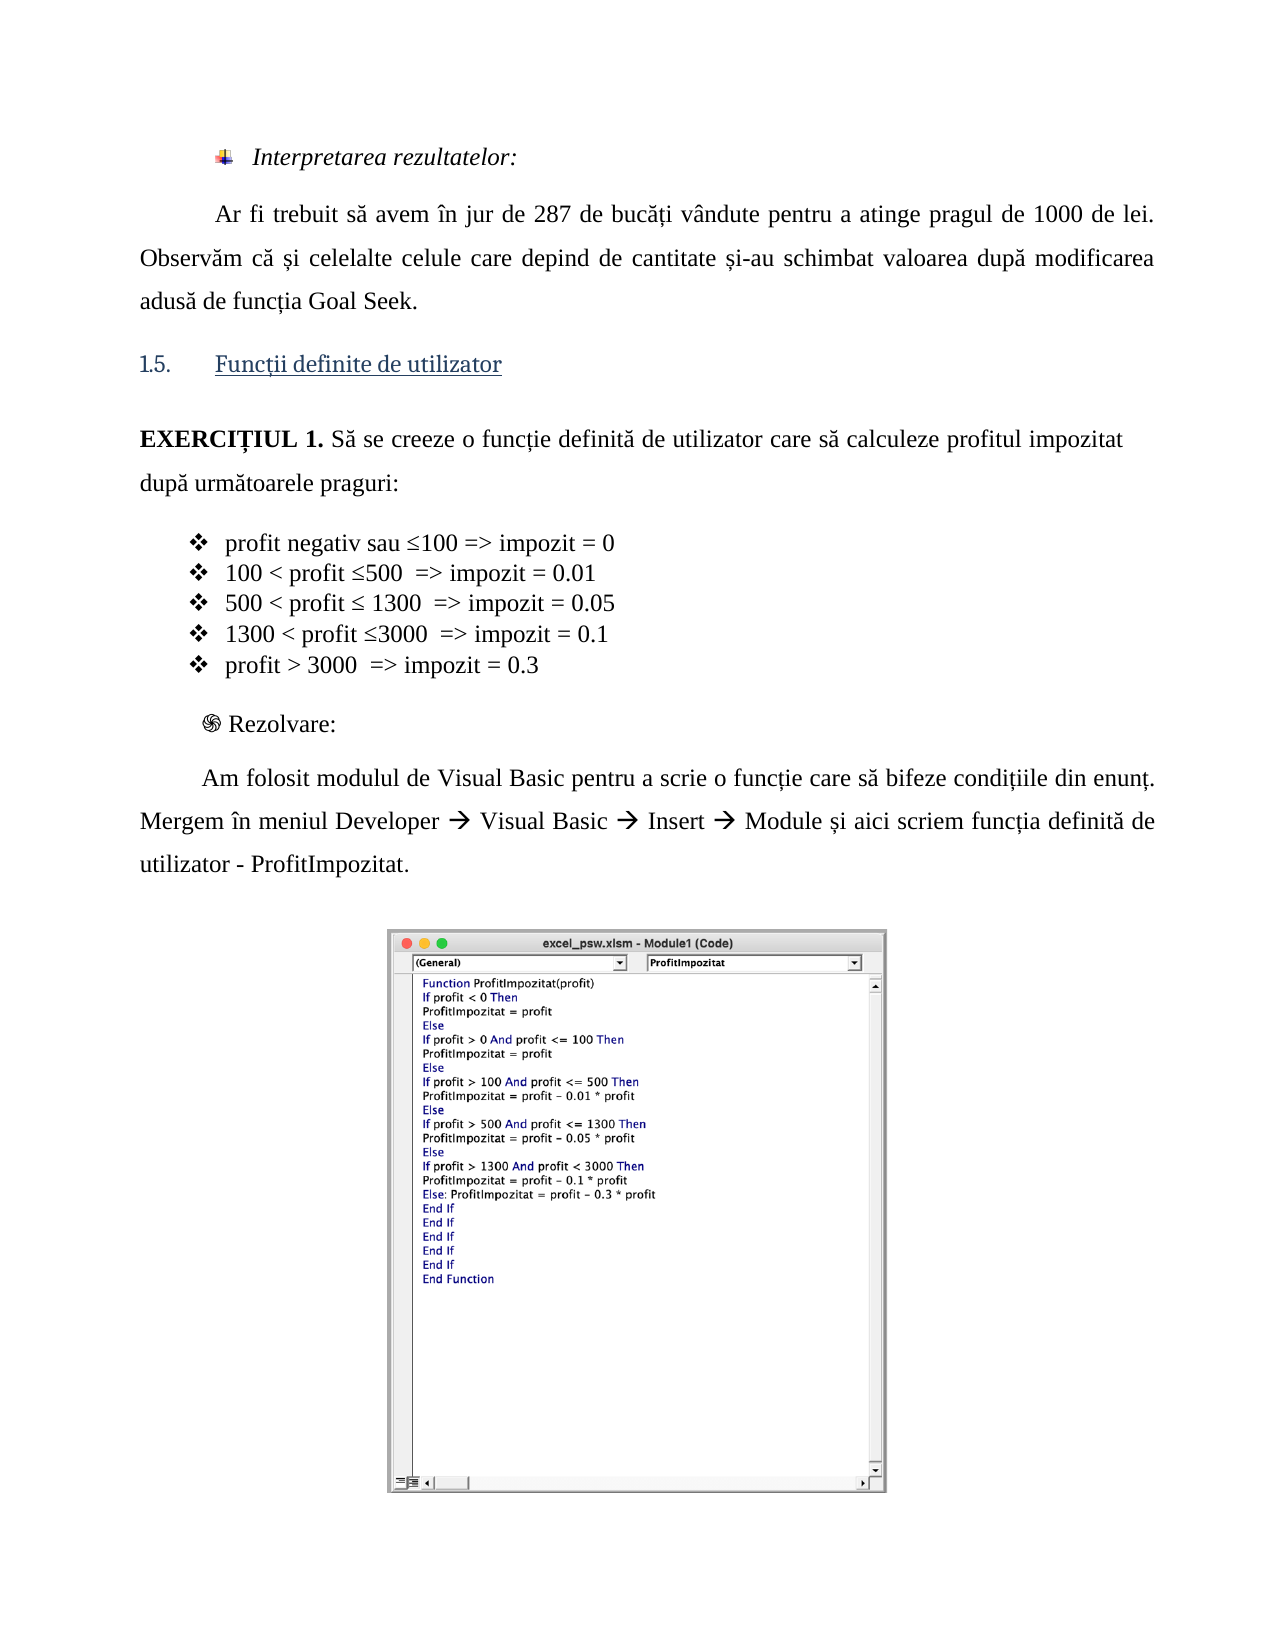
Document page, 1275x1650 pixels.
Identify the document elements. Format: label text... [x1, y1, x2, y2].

text ֍ Rezolvare: [139, 709, 1156, 738]
list profit > 3000 => impozit = 0.3 [187, 650, 1156, 678]
text Am folosit modulul de Visual Basic pentru a scrie o funcție care să bifeze condițiile din enunț. Mergem în meniul Developer Visual Basic Insert Module și aici scriem funcția definită de utilizator - ProfitImpozitat. [139, 763, 1156, 879]
list Funcții definite de utilizator [139, 350, 1156, 379]
text Ar fi trebuit să avem în jur de 287 de bucăți vândute pentru a atinge pragul de 1000 de lei. Observăm că și celelalte celule care depind de cantitate și-au schimbat valoarea după modificarea adusă de funcția Goal Seek. [139, 199, 1156, 315]
list 1300 < profit 3000 => impozit = 0.1 [187, 619, 1156, 648]
list profit negativ sau 100 => impozit = 0 [187, 528, 1156, 556]
picture [387, 929, 888, 1493]
text EXERCIȚIUL 1. Să se creeze o funcție definită de utilizator care să calculeze profitul impozitat după următoarele praguri: [139, 424, 1124, 497]
list Interpretarea rezultatelor: [214, 142, 1156, 170]
list 100 < profit 500 => impozit = 0.01 [187, 558, 1156, 587]
list 500 < profit 1300 => impozit = 0.05 [187, 588, 1156, 617]
